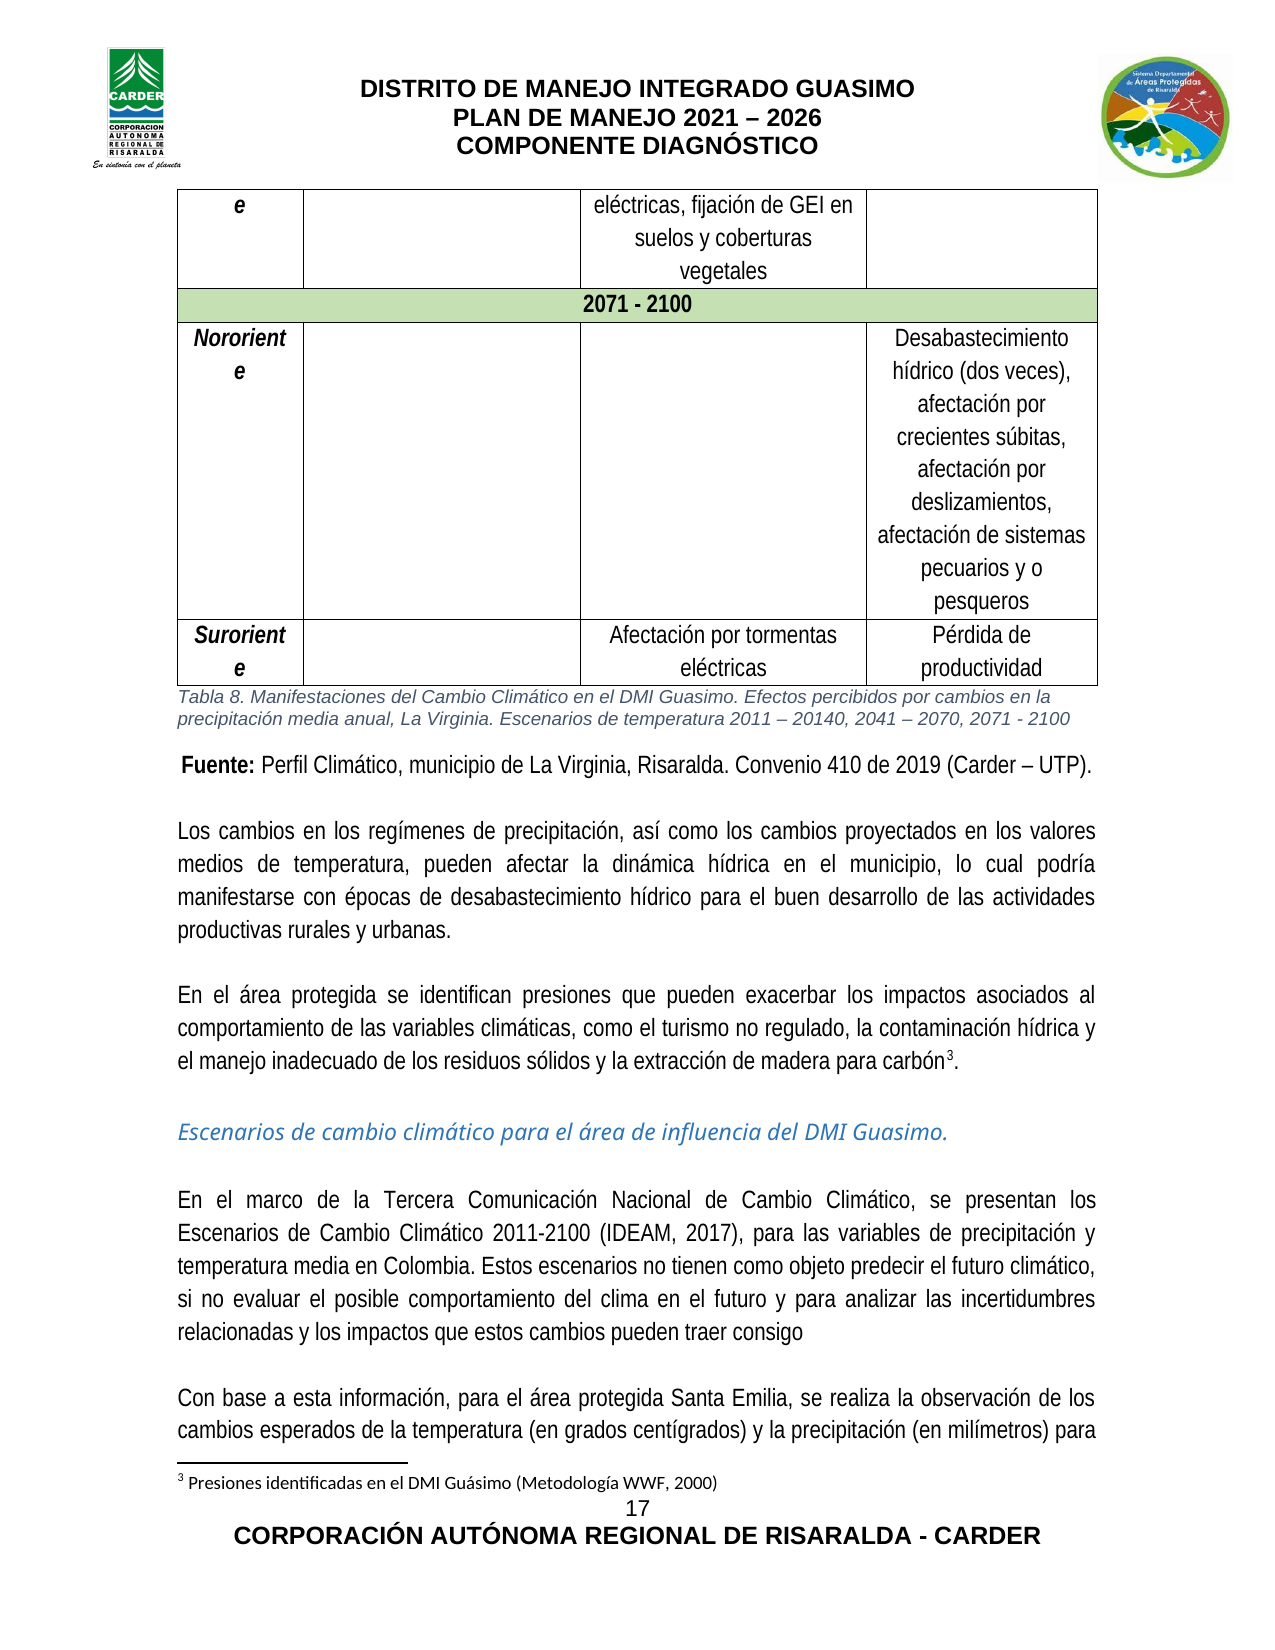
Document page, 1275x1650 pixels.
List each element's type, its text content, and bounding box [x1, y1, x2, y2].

table_cell Suroriente [178, 190, 303, 288]
table_cell [304, 620, 580, 685]
table_cell [867, 190, 1097, 288]
picture [87, 41, 187, 179]
text En el marco de la Tercera Comunicación Nacional de Cambio Climático, se presentan los Escenarios de Cambio Climático 2011-2100 (IDEAM, 2017), para las variables de precipitación y temperatura media en Colombia. Estos escenarios no tienen como objeto predecir el futuro climático, si no evaluar el posible comportamiento del clima en el futuro y para analizar las incertidumbres relacionadas y los impactos que estos cambios pueden traer consigo [177, 1185, 1098, 1345]
table_cell Desabastecimiento hídrico (dos veces), afectación por crecientes súbitas, afectación por deslizamientos, afectación de sistemas pecuarios y o pesqueros [867, 323, 1097, 618]
table_cell [304, 323, 580, 618]
table_cell Pérdida de productividad [867, 620, 1097, 685]
text En el área protegida se identifican presiones que pueden exacerbar los impactos asociados al comportamiento de las variables climáticas, como el turismo no regulado, la contaminación hídrica y el manejo inadecuado de los residuos sólidos y la extracción de madera para carbón. [177, 980, 1098, 1075]
table_cell [581, 323, 866, 618]
table_cell [304, 190, 580, 288]
table_cell Suroriente [178, 620, 303, 685]
table_cell 2071 - 2100 [178, 289, 1097, 322]
subtitle Escenarios de cambio climático para el área de influencia del DMI Guasimo. [177, 1116, 1098, 1147]
table_cell Afectación por tormentas eléctricas, fijación de GEI en suelos y coberturas vegetales [581, 190, 866, 288]
table_cell Afectación por tormentas eléctricas [581, 620, 866, 685]
table_cell Nororiente [178, 323, 303, 618]
text Fuente: Perfil Climático, municipio de La Virginia, Risaralda. Convenio 410 de 2019 (Carder – UTP). [177, 750, 1098, 779]
text Tabla 8. Manifestaciones del Cambio Climático en el DMI Guasimo. Efectos percibidos por cambios en la precipitación media anual, La Virginia. Escenarios de temperatura 2011 – 20140, 2041 – 2070, 2071 - 2100 [177, 686, 1098, 729]
picture [1097, 53, 1234, 183]
text Los cambios en los regímenes de precipitación, así como los cambios proyectados en los valores medios de temperatura, pueden afectar la dinámica hídrica en el municipio, lo cual podría manifestarse con épocas de desabastecimiento hídrico para el buen desarrollo de las actividades productivas rurales y urbanas. [177, 816, 1098, 943]
